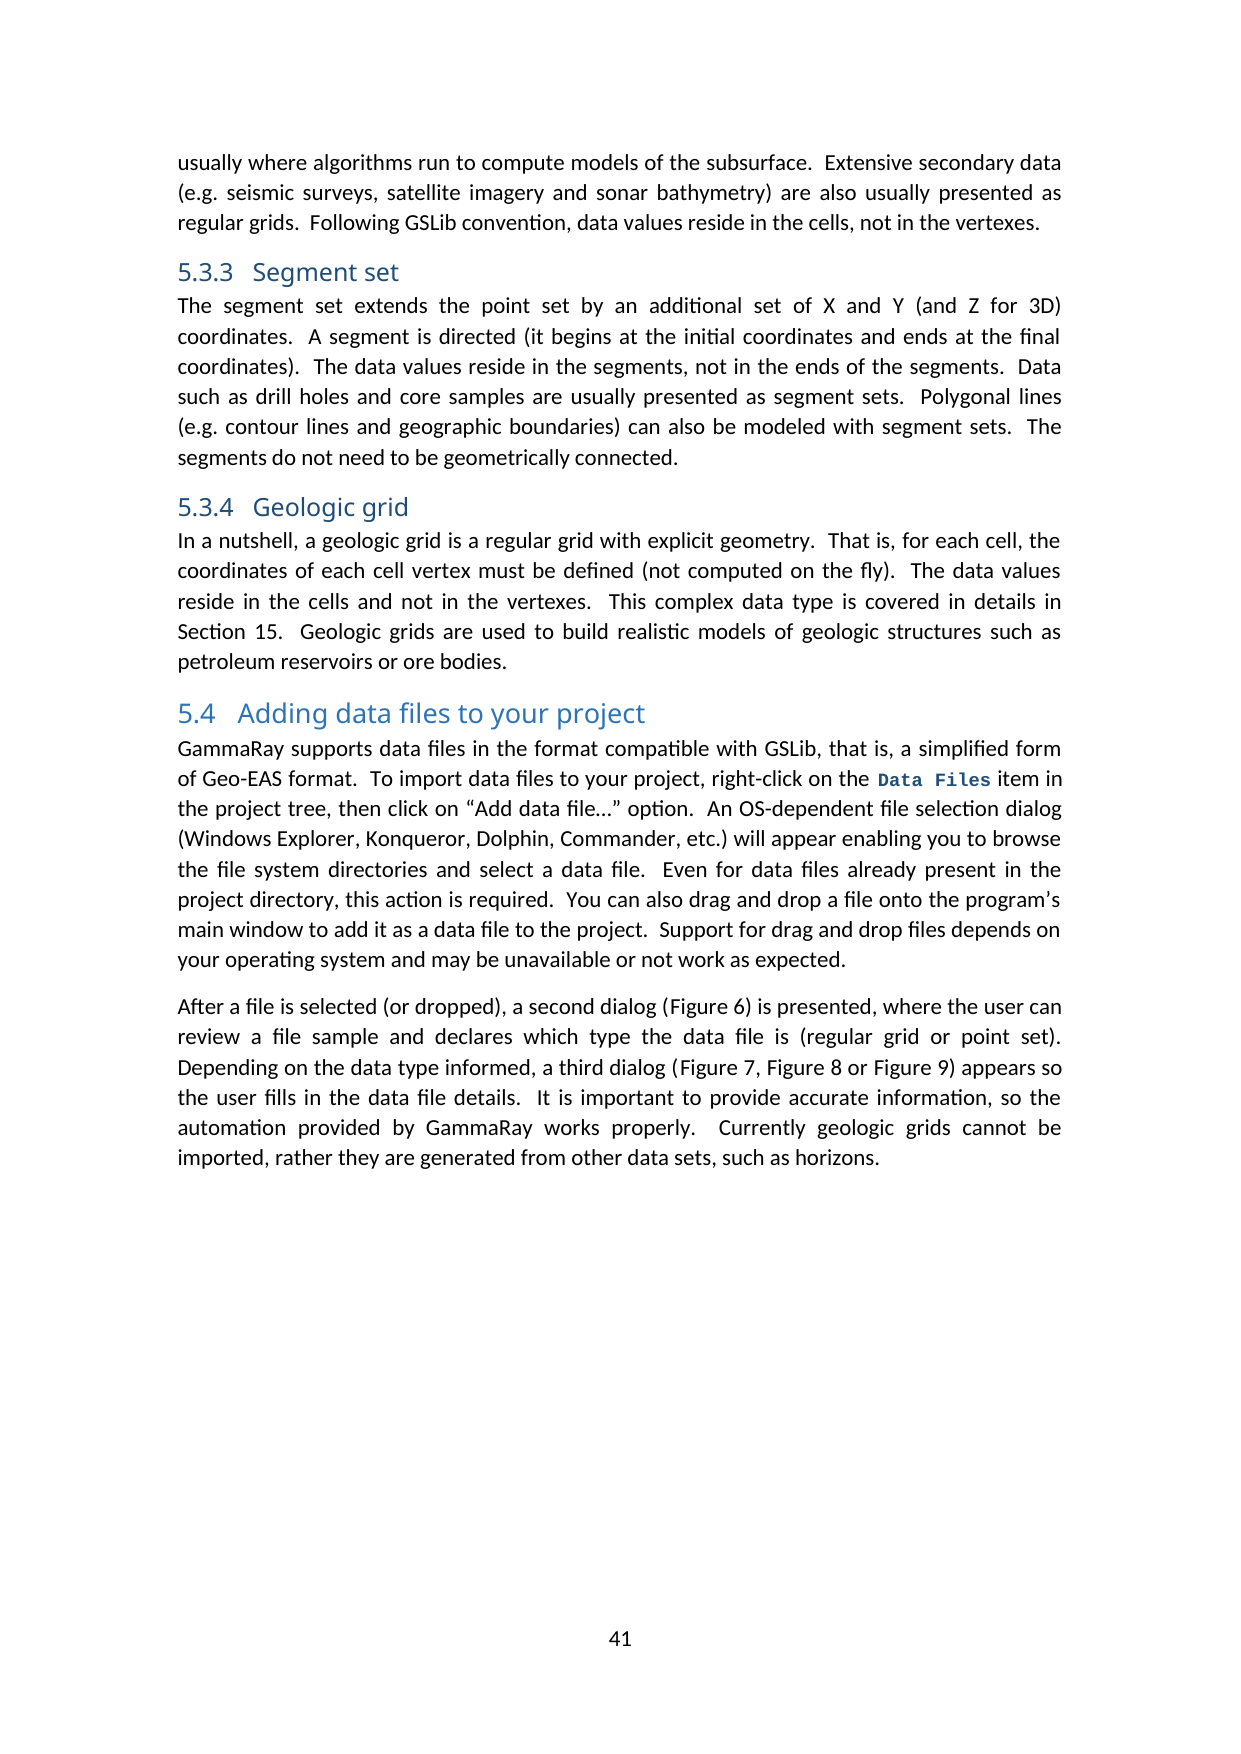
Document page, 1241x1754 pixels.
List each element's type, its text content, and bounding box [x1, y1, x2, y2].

subtitle Adding data files to your project [177, 694, 1063, 731]
text In a nutshell, a geologic grid is a regular grid with explicit geometry. That is, for each cell, the coordinates of each cell vertex must be defined (not computed on the fly). The data values reside in the cells and not in the vertexes. This complex data type is covered in details in Section 15. Geologic grids are used to build realistic models of geologic structures such as petroleum reservoirs or ore bodies. [177, 526, 1063, 675]
text After a file is selected (or dropped), a second dialog (Figure 6) is presented, where the user can review a file sample and declares which type the data file is (regular grid or point set). Depending on the data type informed, a third dialog (Figure 7, Figure 8 or Figure 9) appears so the user fills in the data file details. It is important to provide accurate information, so the automation provided by GammaRay works properly. Currently geologic grids cannot be imported, rather they are generated from other data sets, such as horizons. [177, 992, 1063, 1171]
text The segment set extends the point set by an additional set of X and Y (and Z for 3D) coordinates. A segment is directed (it begins at the initial coordinates and ends at the final coordinates). The data values reside in the segments, not in the ends of the segments. Data such as drill holes and core samples are usually presented as segment sets. Polygonal lines (e.g. contour lines and geographic boundaries) can also be modeled with segment sets. The segments do not need to be geometrically connected. [177, 292, 1063, 471]
text GammaRay supports data files in the format compatible with GSLib, that is, a simplified form of Geo-EAS format. To import data files to your project, right-click on the Data Files item in the project tree, then click on “Add data file…” option. An OS-dependent file selection dialog (Windows Explorer, Konqueror, Dolphin, Commander, etc.) will appear enabling you to browse the file system directories and select a data file. Even for data files already present in the project directory, this action is required. You can also drag and drop a file onto the program’s main window to add it as a data file to the project. Support for drag and drop files depends on your operating system and may be unavailable or not work as expected. [177, 734, 1063, 973]
subtitle Segment set [177, 255, 1063, 289]
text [177, 148, 1063, 236]
subtitle Geologic grid [177, 489, 1063, 524]
